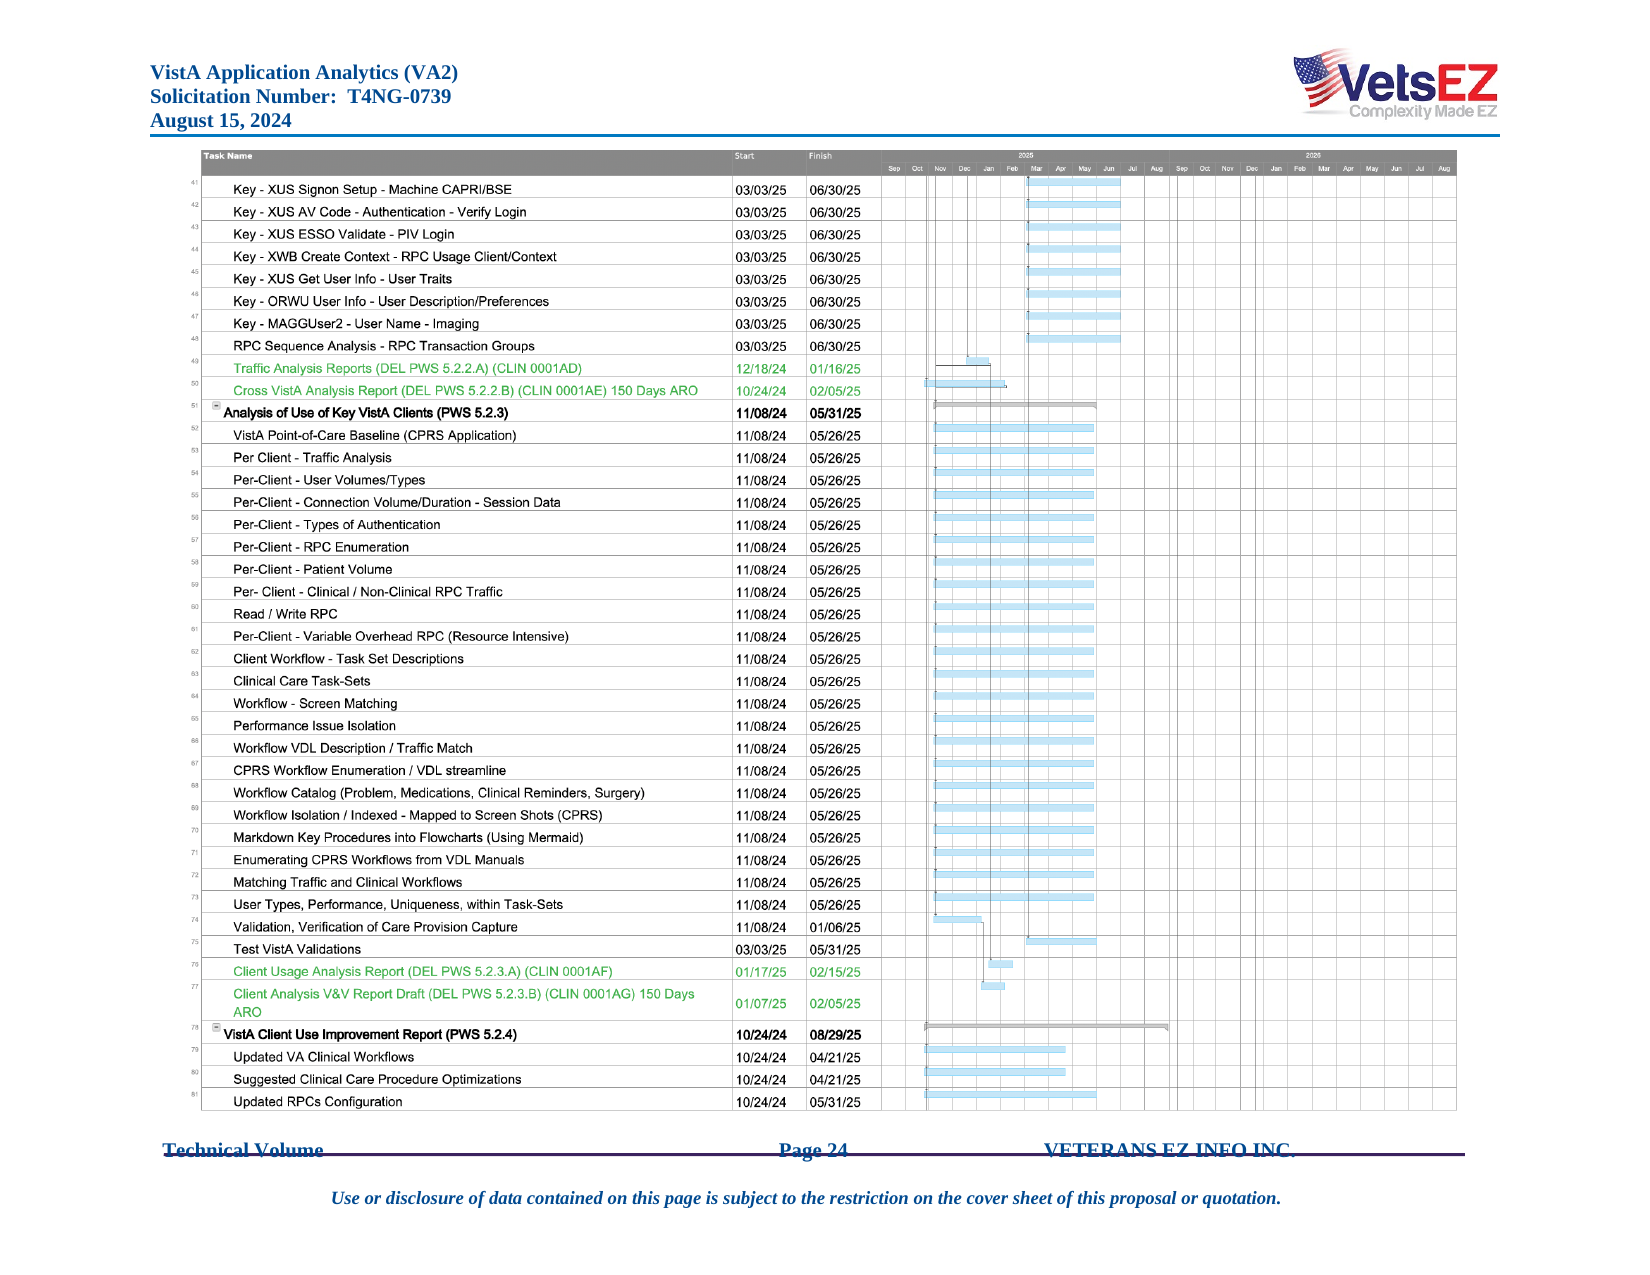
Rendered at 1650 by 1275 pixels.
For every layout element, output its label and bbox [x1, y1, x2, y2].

picture [190, 150, 1460, 1114]
picture [1290, 45, 1500, 123]
